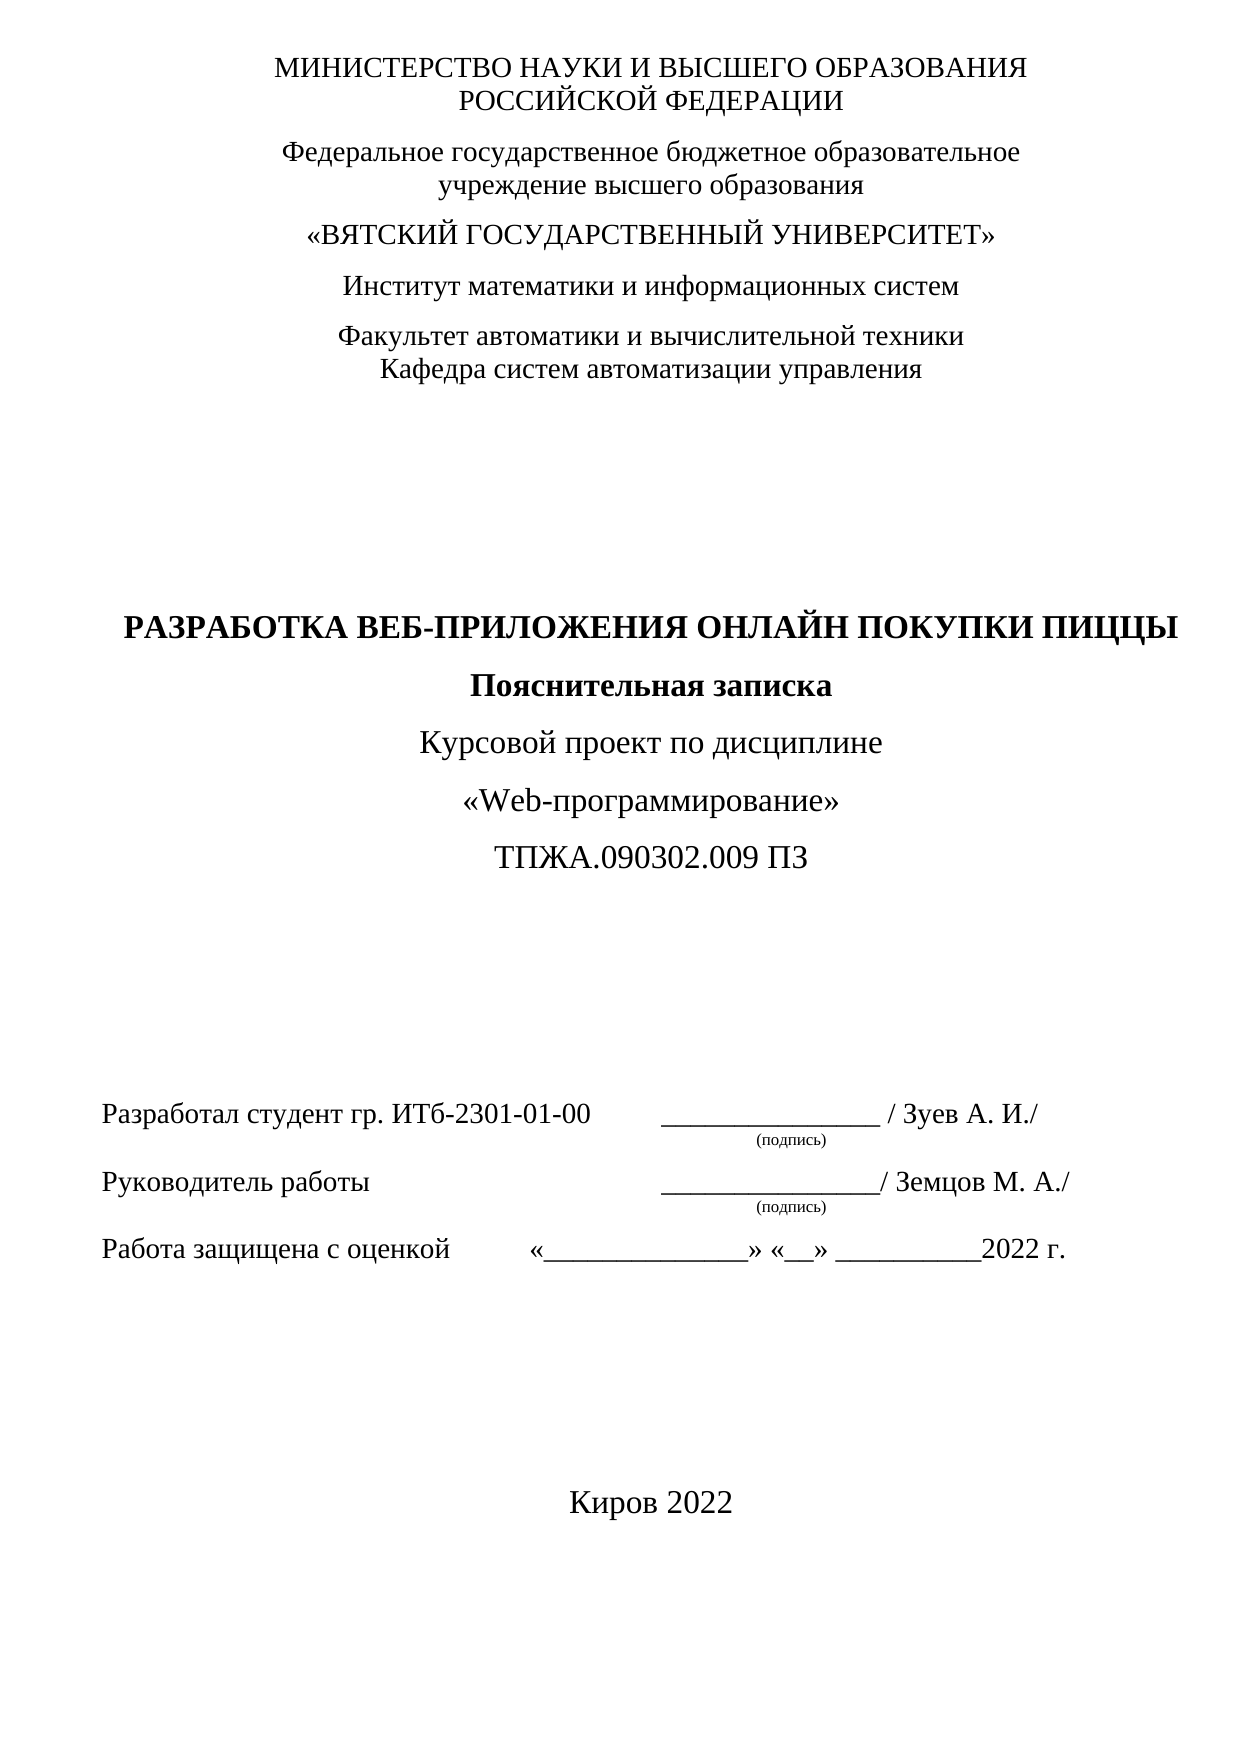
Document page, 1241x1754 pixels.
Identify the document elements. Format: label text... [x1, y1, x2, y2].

text МИНИСТЕРСТВО НАУКИ И ВЫСШЕГО ОБРАЗОВАНИЯ [101, 50, 1201, 83]
text учреждение высшего образования [101, 167, 1201, 201]
text Разработал студент гр. ИТб-2301-01-00 _______________ / Зуев А. И./ [101, 1097, 1201, 1130]
text Киров 2022 [101, 1482, 1201, 1521]
text Работа защищена с оценкой «______________» «__» __________2022 г. [101, 1231, 1201, 1264]
text Федеральное государственное бюджетное образовательное [101, 134, 1201, 167]
text (подпись) [101, 1130, 1201, 1164]
text Кафедра систем автоматизации управления [101, 351, 1201, 385]
text (подпись) [101, 1197, 1201, 1231]
text ТПЖА.090302.009 ПЗ [101, 838, 1201, 876]
text Курсовой проект по дисциплине [101, 723, 1201, 761]
text Институт математики и информационных систем [101, 268, 1201, 301]
text Факультет автоматики и вычислительной техники [101, 318, 1201, 351]
text РАЗРАБОТКА ВЕБ-ПРИЛОЖЕНИЯ ОНЛАЙН ПОКУПКИ ПИЦЦЫ [101, 608, 1201, 646]
text Руководитель работы _______________/ Земцов М. А./ [101, 1164, 1201, 1197]
text Пояснительная записка [101, 665, 1201, 704]
text РОССИЙСКОЙ ФЕДЕРАЦИИ [101, 83, 1201, 117]
text «ВЯТСКИЙ ГОСУДАРСТВЕННЫЙ УНИВЕРСИТЕТ» [101, 217, 1201, 251]
text «Web-программирование» [101, 780, 1201, 819]
